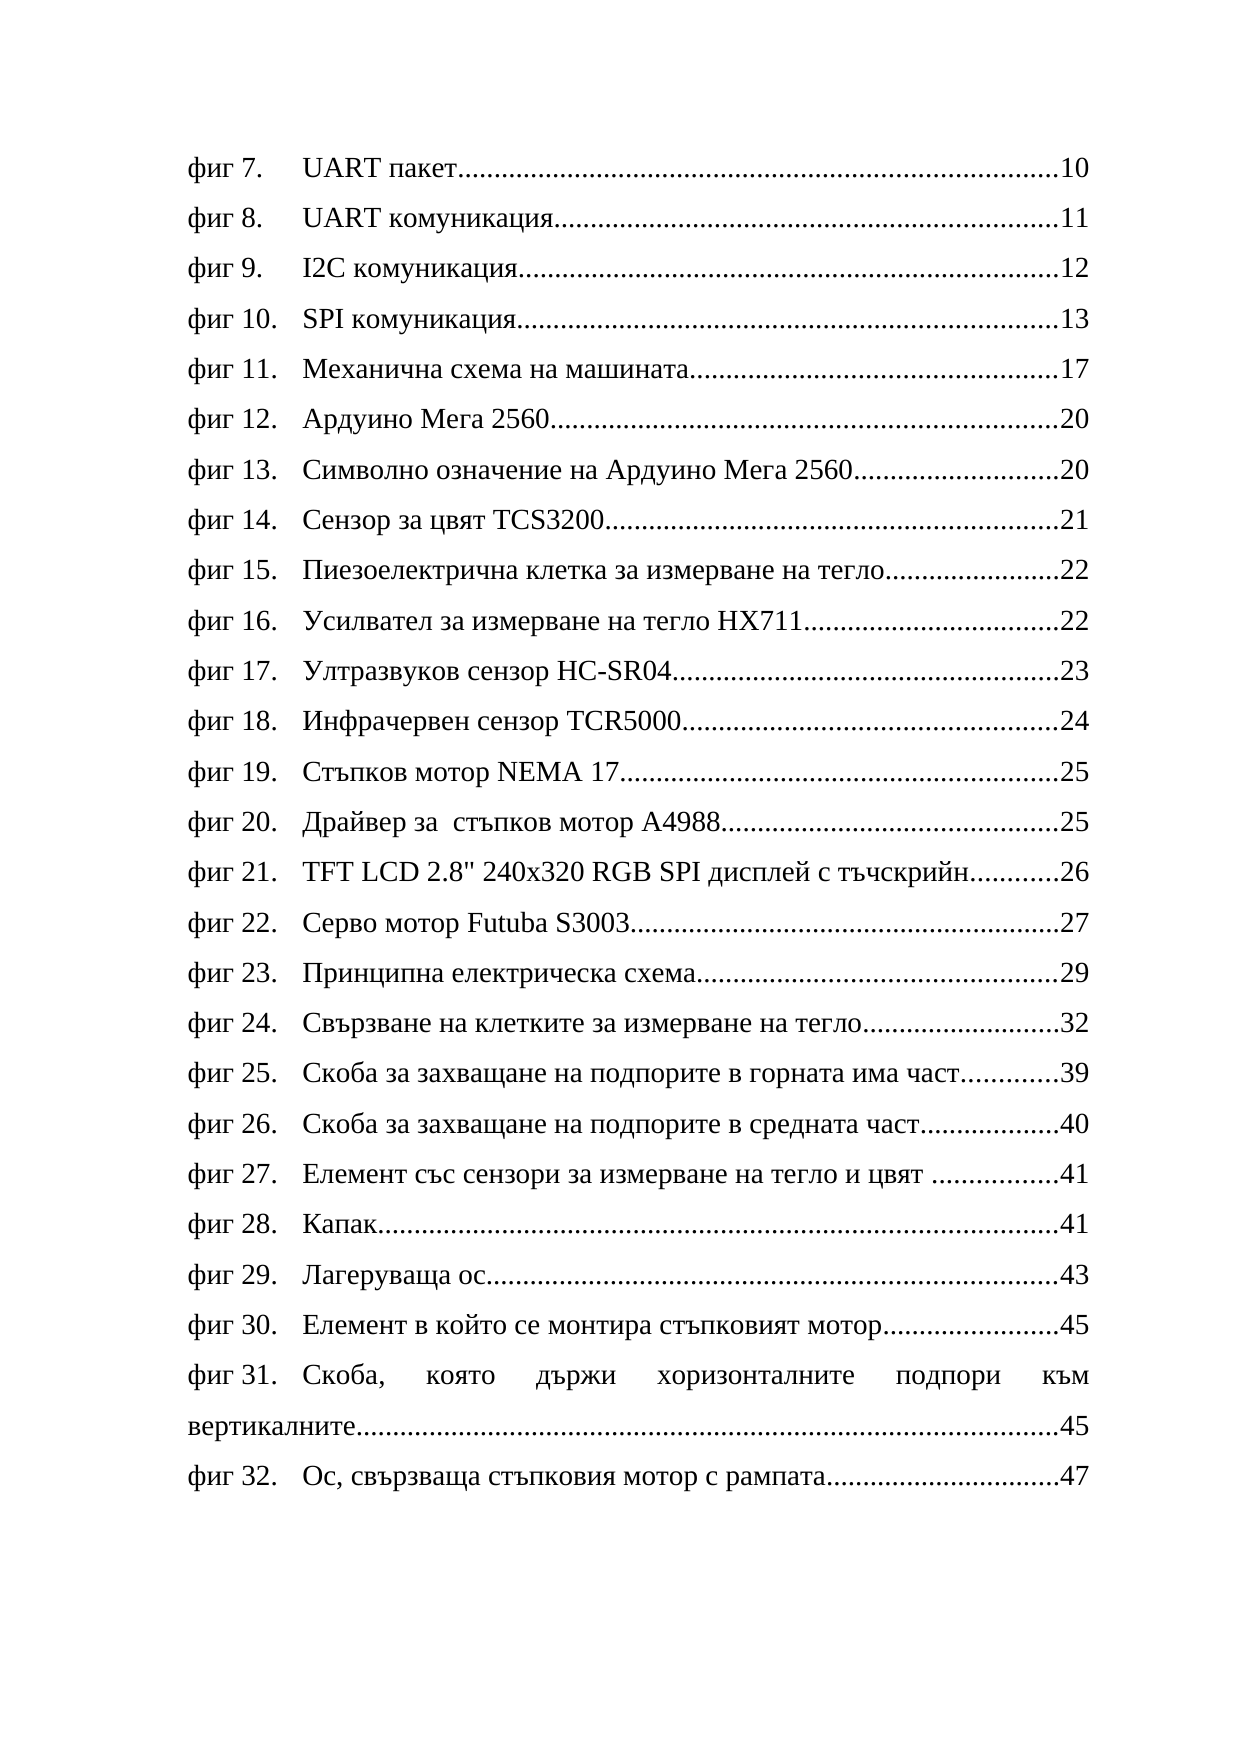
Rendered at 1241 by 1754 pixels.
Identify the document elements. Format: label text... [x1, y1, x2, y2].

text фиг 12. Ардуино Мега 2560 20 [187, 402, 1090, 435]
text фиг 26. Скоба за захващане на подпорите в средната част 40 [187, 1106, 1090, 1139]
text фиг 23. Принципна електрическа схема 29 [187, 955, 1090, 988]
text фиг 21. TFT LCD 2.8" 240x320 RGB SPI дисплей с тъчскрийн 26 [187, 854, 1090, 888]
text фиг 29. Лагеруваща ос 43 [187, 1257, 1090, 1290]
text фиг 10. SPI комуникация 13 [187, 301, 1090, 334]
text фиг 8. UART комуникация 11 [187, 200, 1090, 234]
text фиг 15. Пиезоелектрична клетка за измерване на тегло 22 [187, 552, 1090, 586]
text фиг 11. Механична схема на машината 17 [187, 351, 1090, 385]
text фиг 25. Скоба за захващане на подпорите в горната има част 39 [187, 1056, 1090, 1089]
text фиг 28. Капак 41 [187, 1207, 1090, 1240]
text фиг 27. Елемент със сензори за измерване на тегло и цвят 41 [187, 1156, 1090, 1190]
text фиг 19. Стъпков мотор NEMA 17 25 [187, 754, 1090, 787]
text фиг 24. Свързване на клетките за измерване на тегло 32 [187, 1005, 1090, 1039]
text фиг 9. I2C комуникация 12 [187, 251, 1090, 284]
text фиг 30. Елемент в който се монтира стъпковият мотор 45 [187, 1307, 1090, 1341]
text фиг 32. Ос, свързваща стъпковия мотор с рампата 47 [187, 1458, 1090, 1492]
text фиг 31. Скоба, която държи хоризонталните подпори към вертикалните 45 [187, 1357, 1090, 1441]
text фиг 7. UART пакет 10 [187, 150, 1090, 183]
text фиг 17. Ултразвуков сензор HC-SR04 23 [187, 653, 1090, 687]
text фиг 22. Серво мотор Futuba S3003 27 [187, 905, 1090, 938]
text фиг 18. Инфрачервен сензор TCR5000 24 [187, 703, 1090, 737]
text фиг 16. Усилвател за измерване на тегло HX711 22 [187, 603, 1090, 636]
text фиг 14. Сензор за цвят TCS3200 21 [187, 502, 1090, 536]
text фиг 13. Символно означение на Ардуино Мега 2560 20 [187, 452, 1090, 485]
text фиг 20. Драйвер за стъпков мотор А4988 25 [187, 804, 1090, 838]
